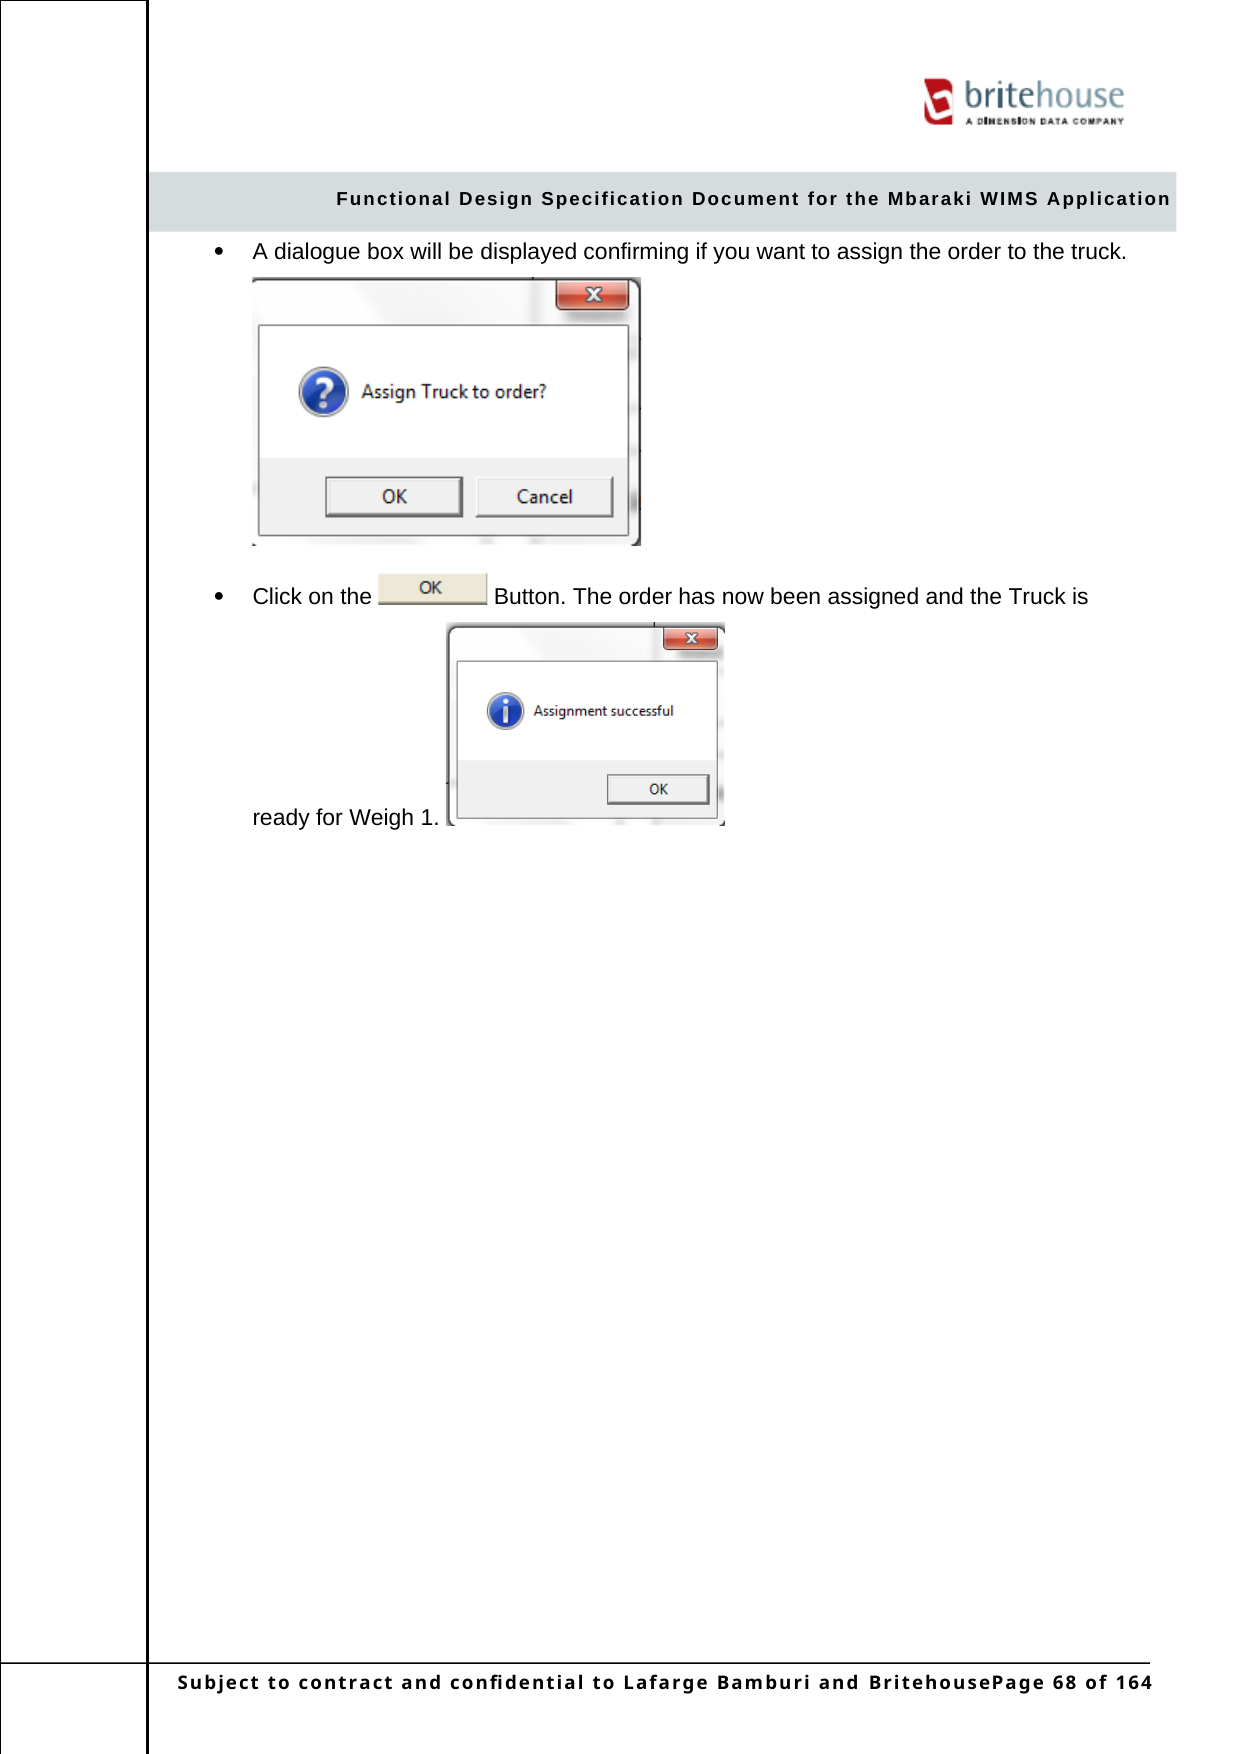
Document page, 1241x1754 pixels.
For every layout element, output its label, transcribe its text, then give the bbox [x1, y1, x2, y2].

picture [252, 277, 642, 546]
picture [445, 622, 725, 826]
picture [378, 572, 488, 605]
picture [908, 58, 1144, 140]
